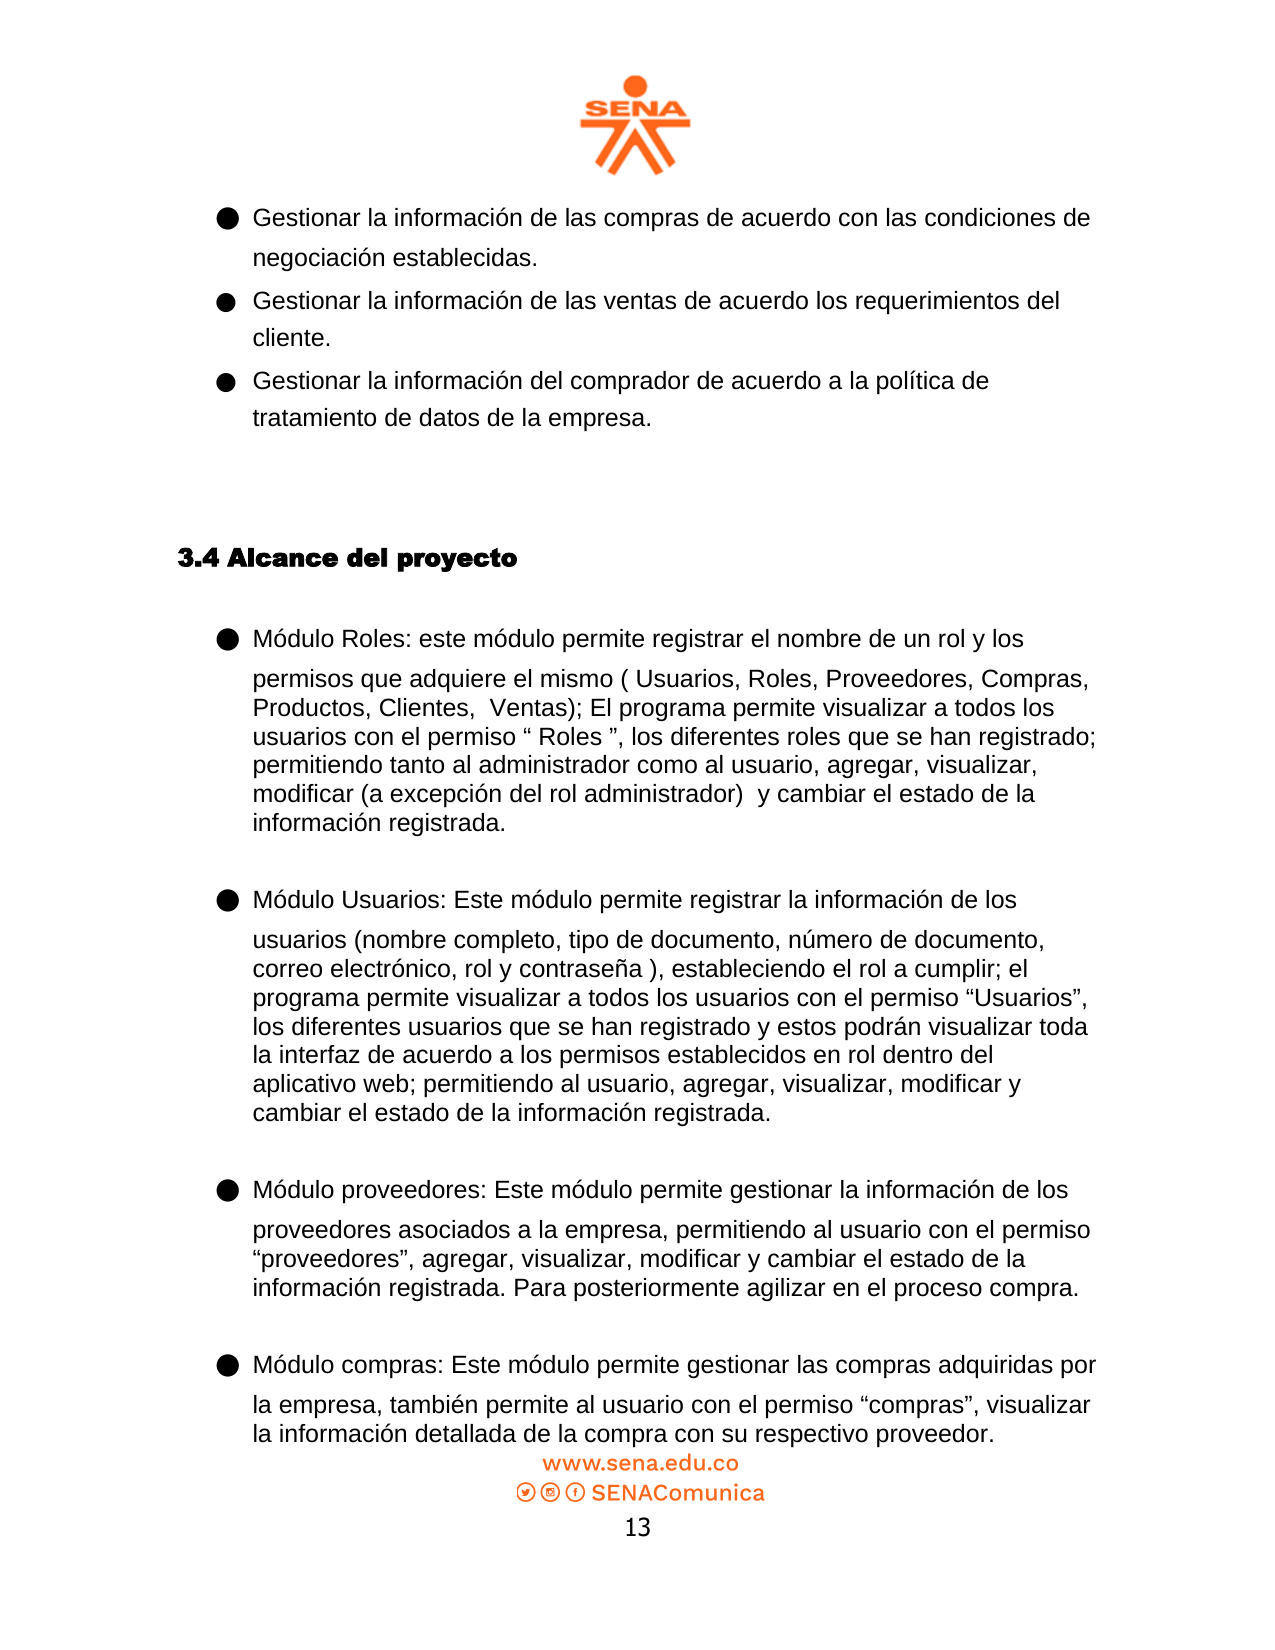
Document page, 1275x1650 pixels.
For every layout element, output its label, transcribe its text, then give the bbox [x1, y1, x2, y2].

list Módulo Roles: este módulo permite registrar el nombre de un rol y los permisos que adquiere el mismo ( Usuarios, Roles, Proveedores, Compras, Productos, Clientes, Ventas); El programa permite visualizar a todos los usuarios con el permiso “ Roles ”, los diferentes roles que se han registrado; permitiendo tanto al administrador como al usuario, agregar, visualizar, modificar (a excepción del rol administrador) y cambiar el estado de la información registrada. [215, 604, 1098, 837]
list Gestionar la información de las ventas de acuerdo los requerimientos del cliente. [215, 272, 1098, 352]
list Gestionar la información del comprador de acuerdo a la política de tratamiento de datos de la empresa. [215, 352, 1098, 432]
text 3.4 Alcance del proyecto [177, 543, 1098, 572]
list Módulo Usuarios: Este módulo permite registrar la información de los usuarios (nombre completo, tipo de documento, número de documento, correo electrónico, rol y contraseña ), estableciendo el rol a cumplir; el programa permite visualizar a todos los usuarios con el permiso “Usuarios”, los diferentes usuarios que se han registrado y estos podrán visualizar toda la interfaz de acuerdo a los permisos establecidos en rol dentro del aplicativo web; permitiendo al usuario, agregar, visualizar, modificar y cambiar el estado de la información registrada. [215, 866, 1098, 1127]
list Gestionar la información de las compras de acuerdo con las condiciones de negociación establecidas. [215, 183, 1098, 272]
list Módulo compras: Este módulo permite gestionar las compras adquiridas por la empresa, también permite al usuario con el permiso “compras”, visualizar la información detallada de la compra con su respectivo proveedor. [215, 1330, 1098, 1447]
picture [573, 73, 702, 184]
picture [517, 1452, 765, 1502]
list Módulo proveedores: Este módulo permite gestionar la información de los proveedores asociados a la empresa, permitiendo al usuario con el permiso “proveedores”, agregar, visualizar, modificar y cambiar el estado de la información registrada. Para posteriormente agilizar en el proceso compra. [215, 1155, 1098, 1301]
